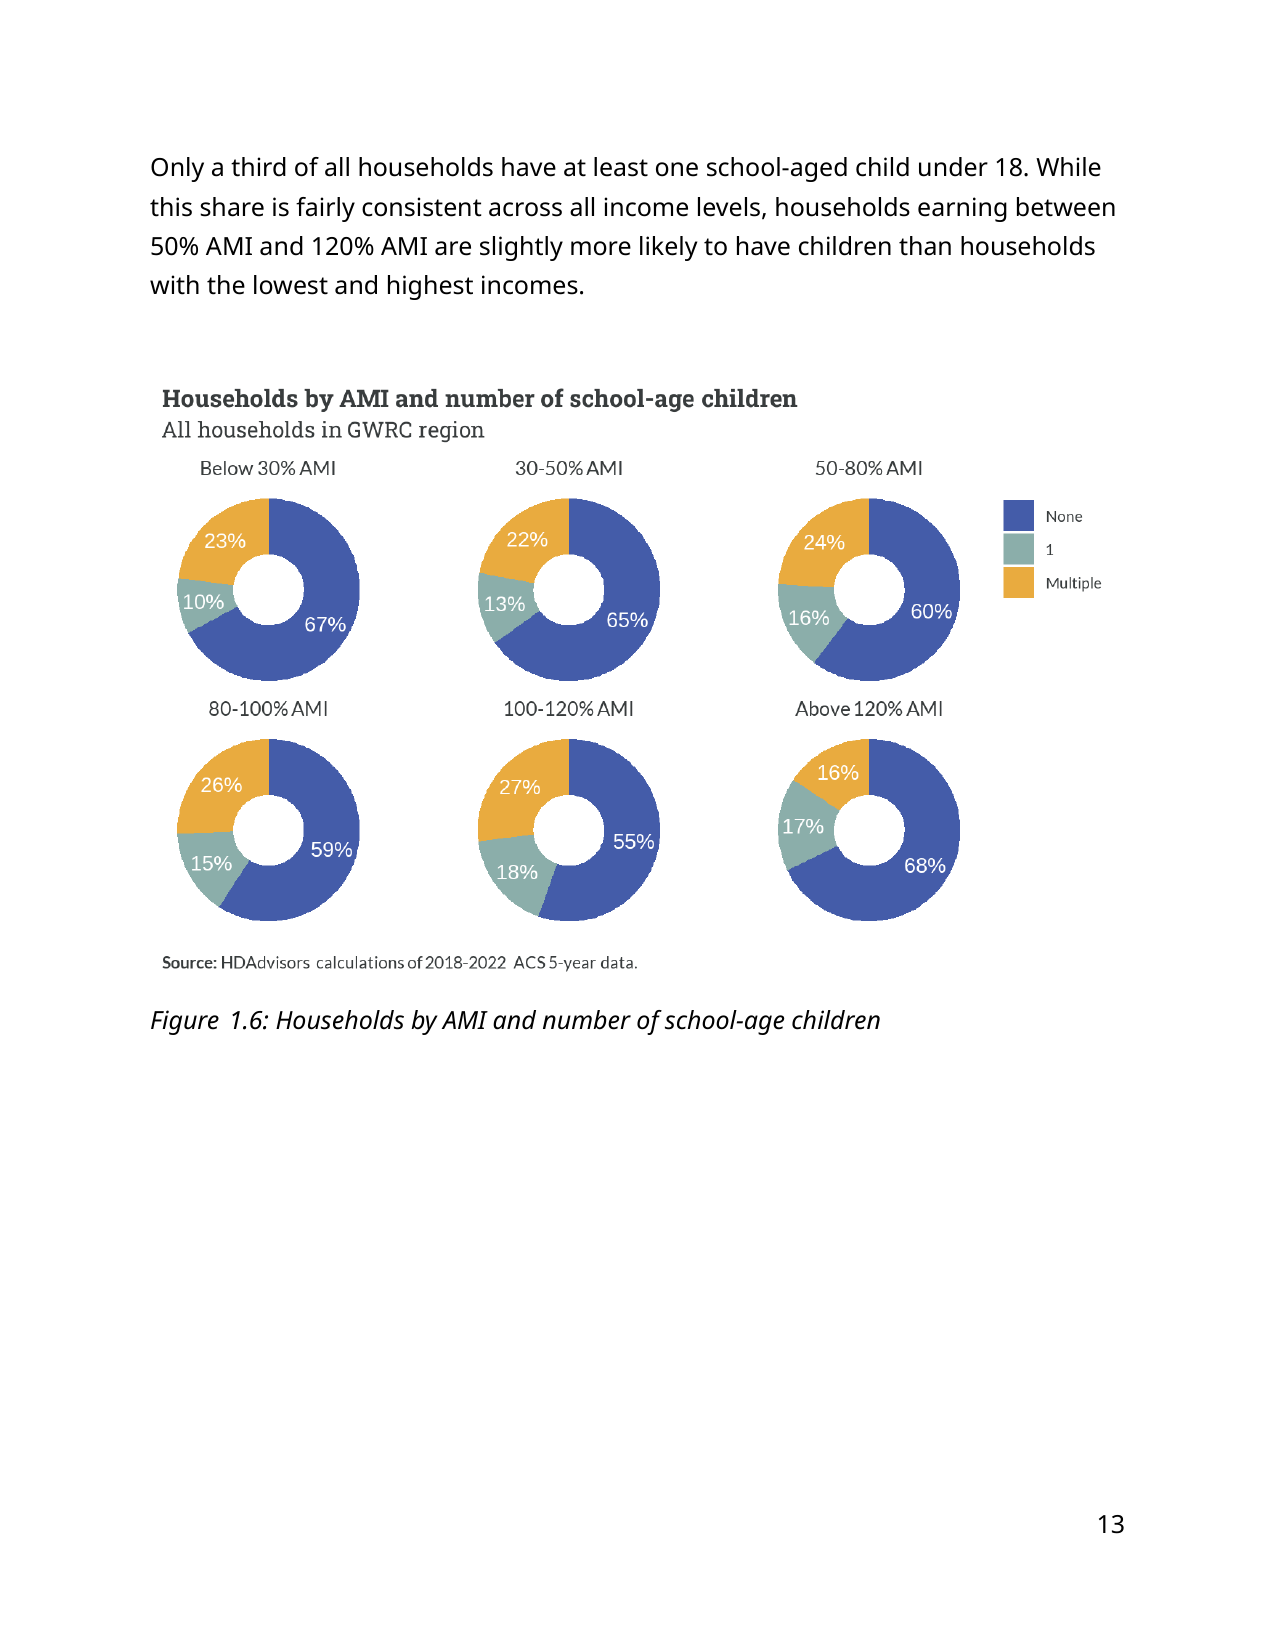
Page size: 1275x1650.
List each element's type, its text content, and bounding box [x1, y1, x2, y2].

text Only a third of all households have at least one school-aged child under 18. While this share is fairly consistent across all income levels, households earning between 50% AMI and 120% AMI are slightly more likely to have children than households with the lowest and highest incomes. [150, 150, 1125, 302]
text Figure 1.6: Households by AMI and number of school-age children [150, 1003, 1125, 1037]
picture [150, 379, 1125, 982]
